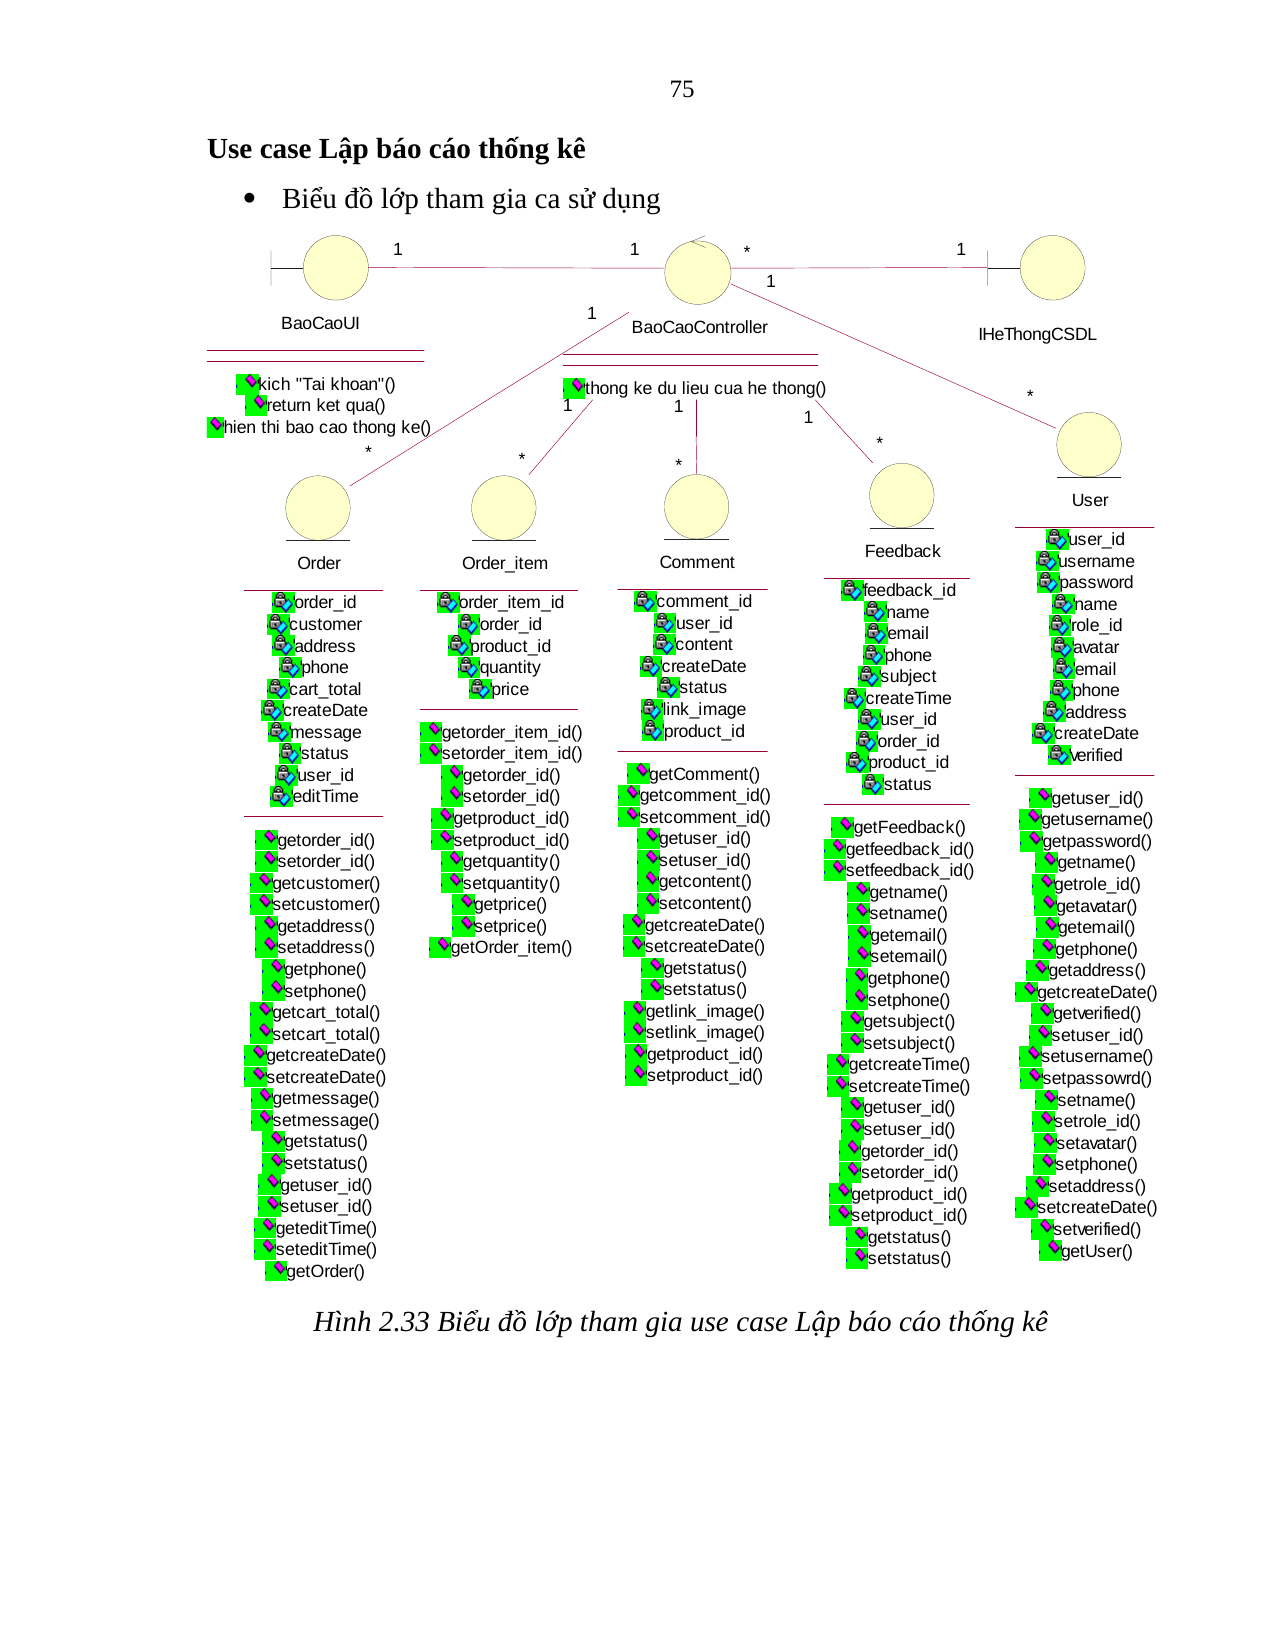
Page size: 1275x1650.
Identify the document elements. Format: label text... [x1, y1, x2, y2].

list Biểu đồ lớp tham gia ca sử dụng [244, 182, 1157, 215]
subtitle Use case Lập báo cáo thống kê [207, 131, 1157, 165]
